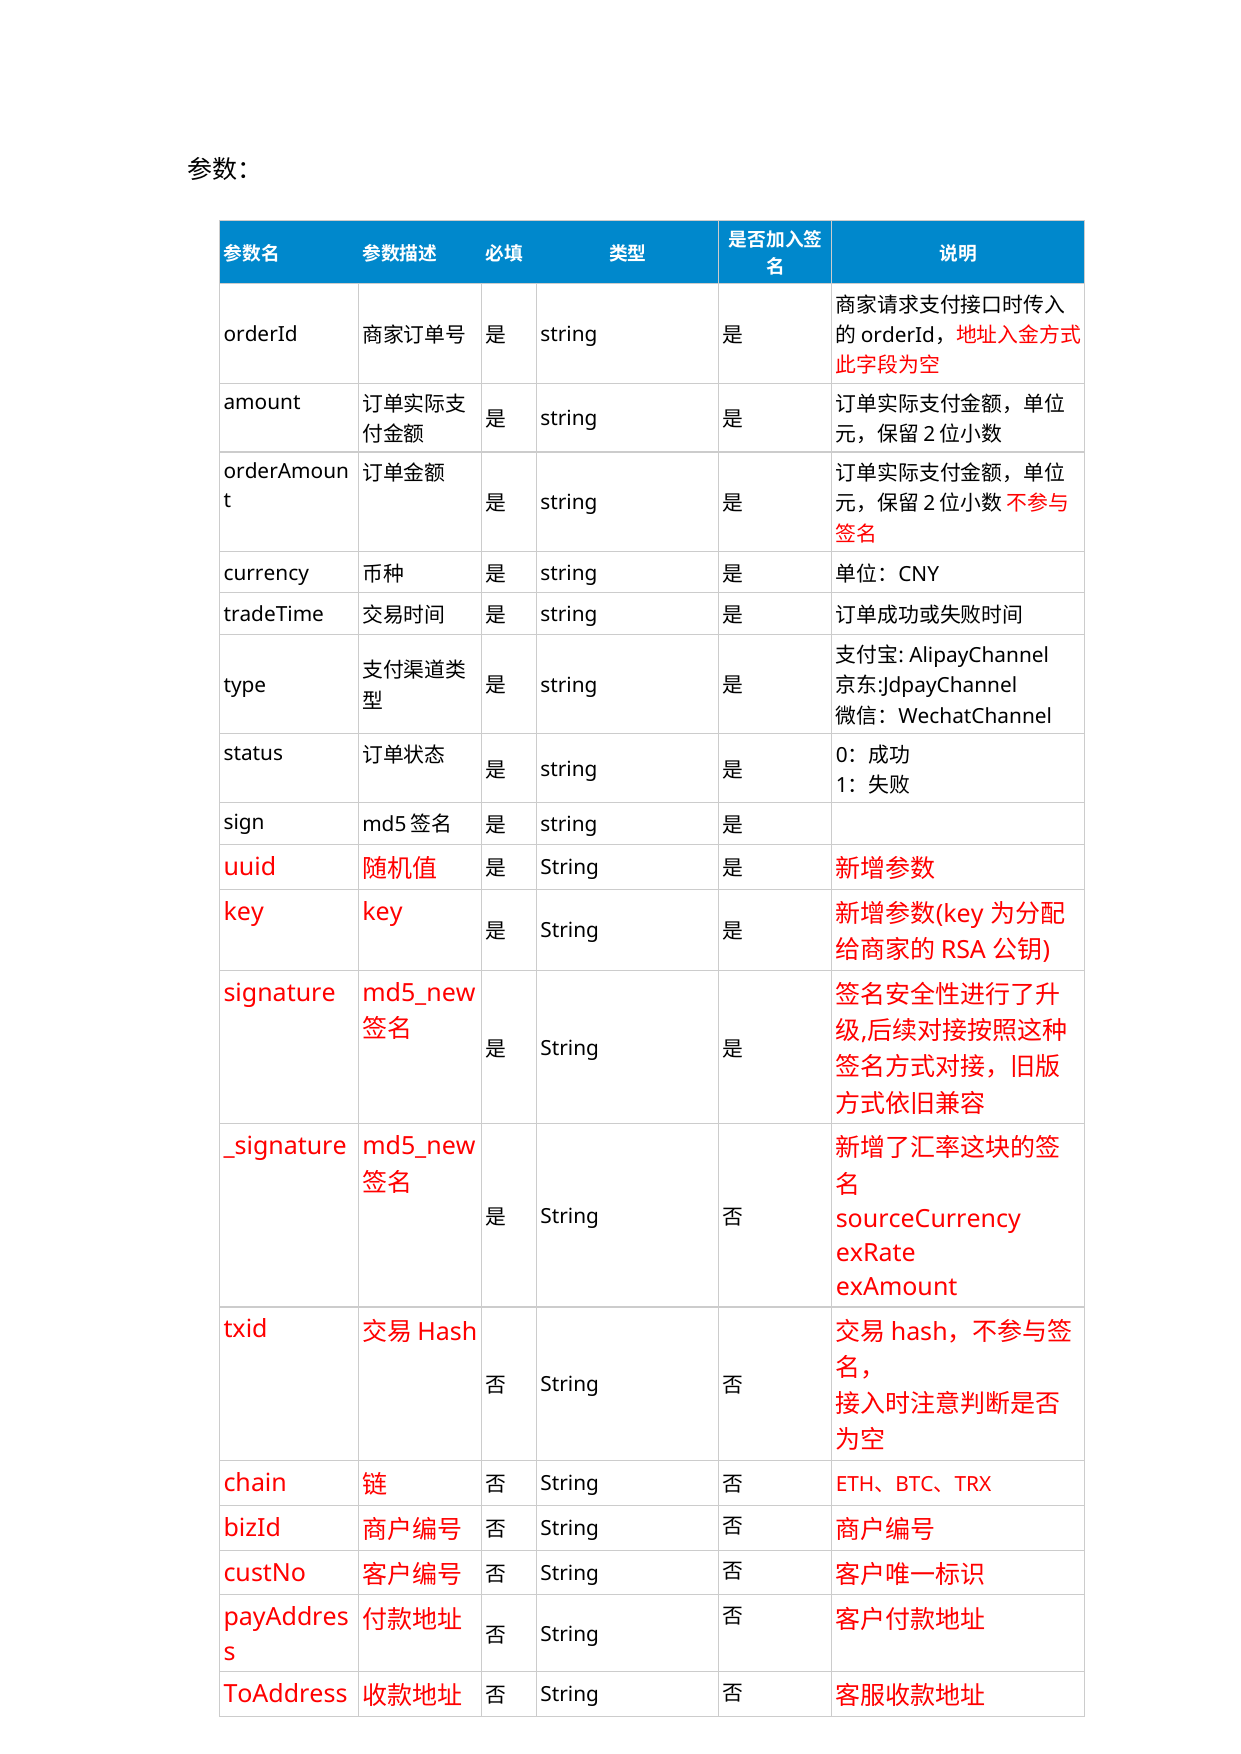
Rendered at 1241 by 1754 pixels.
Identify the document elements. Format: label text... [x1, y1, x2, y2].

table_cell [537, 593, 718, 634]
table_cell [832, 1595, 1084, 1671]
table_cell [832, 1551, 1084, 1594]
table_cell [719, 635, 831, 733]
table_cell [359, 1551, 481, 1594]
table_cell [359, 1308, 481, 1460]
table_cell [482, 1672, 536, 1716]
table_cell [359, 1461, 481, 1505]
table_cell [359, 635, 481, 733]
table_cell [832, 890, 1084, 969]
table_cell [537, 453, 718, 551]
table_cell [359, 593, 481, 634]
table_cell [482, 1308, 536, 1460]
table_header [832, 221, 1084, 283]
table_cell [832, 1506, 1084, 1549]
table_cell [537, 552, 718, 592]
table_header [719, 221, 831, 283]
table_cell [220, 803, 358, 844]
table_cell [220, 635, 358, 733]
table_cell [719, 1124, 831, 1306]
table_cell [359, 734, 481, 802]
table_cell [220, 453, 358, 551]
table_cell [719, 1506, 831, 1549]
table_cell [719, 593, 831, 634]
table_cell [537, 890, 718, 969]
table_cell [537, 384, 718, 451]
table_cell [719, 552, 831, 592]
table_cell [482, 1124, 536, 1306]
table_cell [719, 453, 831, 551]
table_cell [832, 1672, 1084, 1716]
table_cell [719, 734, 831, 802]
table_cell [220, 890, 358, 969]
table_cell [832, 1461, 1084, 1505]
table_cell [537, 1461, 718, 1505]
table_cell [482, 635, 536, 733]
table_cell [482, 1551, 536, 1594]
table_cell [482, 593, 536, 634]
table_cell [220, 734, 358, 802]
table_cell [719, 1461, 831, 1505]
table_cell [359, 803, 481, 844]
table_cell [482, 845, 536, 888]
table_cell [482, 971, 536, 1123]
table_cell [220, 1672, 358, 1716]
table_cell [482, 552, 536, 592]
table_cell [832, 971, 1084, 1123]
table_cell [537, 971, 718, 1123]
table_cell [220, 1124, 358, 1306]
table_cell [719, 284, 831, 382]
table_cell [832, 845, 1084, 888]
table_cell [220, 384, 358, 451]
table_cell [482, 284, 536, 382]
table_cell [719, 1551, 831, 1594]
text 参数： [187, 150, 1053, 186]
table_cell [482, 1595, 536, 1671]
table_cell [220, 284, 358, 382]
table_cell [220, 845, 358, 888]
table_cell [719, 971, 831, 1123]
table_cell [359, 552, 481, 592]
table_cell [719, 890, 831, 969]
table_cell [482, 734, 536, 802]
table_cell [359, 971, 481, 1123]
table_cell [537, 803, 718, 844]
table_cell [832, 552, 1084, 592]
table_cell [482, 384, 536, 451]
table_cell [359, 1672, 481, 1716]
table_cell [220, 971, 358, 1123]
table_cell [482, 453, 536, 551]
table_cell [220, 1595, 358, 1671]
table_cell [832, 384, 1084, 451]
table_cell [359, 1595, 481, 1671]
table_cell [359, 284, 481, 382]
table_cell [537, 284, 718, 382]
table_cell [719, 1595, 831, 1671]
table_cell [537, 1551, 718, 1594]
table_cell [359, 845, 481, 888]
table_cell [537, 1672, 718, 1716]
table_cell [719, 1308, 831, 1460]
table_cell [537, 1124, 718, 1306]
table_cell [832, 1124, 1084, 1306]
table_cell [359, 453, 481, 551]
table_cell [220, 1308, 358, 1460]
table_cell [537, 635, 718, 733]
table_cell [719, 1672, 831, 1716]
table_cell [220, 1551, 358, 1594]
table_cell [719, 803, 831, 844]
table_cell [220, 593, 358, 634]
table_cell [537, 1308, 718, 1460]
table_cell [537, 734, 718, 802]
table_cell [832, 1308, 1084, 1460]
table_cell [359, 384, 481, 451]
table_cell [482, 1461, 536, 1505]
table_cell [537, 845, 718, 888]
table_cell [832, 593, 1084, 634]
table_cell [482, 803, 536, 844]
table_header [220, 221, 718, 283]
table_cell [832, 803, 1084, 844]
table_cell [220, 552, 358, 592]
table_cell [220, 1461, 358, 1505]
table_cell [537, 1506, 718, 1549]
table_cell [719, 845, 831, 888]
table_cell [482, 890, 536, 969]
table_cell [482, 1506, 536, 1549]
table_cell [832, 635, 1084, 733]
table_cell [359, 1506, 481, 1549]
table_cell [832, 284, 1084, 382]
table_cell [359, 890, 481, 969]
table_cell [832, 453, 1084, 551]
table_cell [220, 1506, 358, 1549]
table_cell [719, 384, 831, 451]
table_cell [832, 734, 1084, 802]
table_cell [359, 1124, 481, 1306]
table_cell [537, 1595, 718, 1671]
